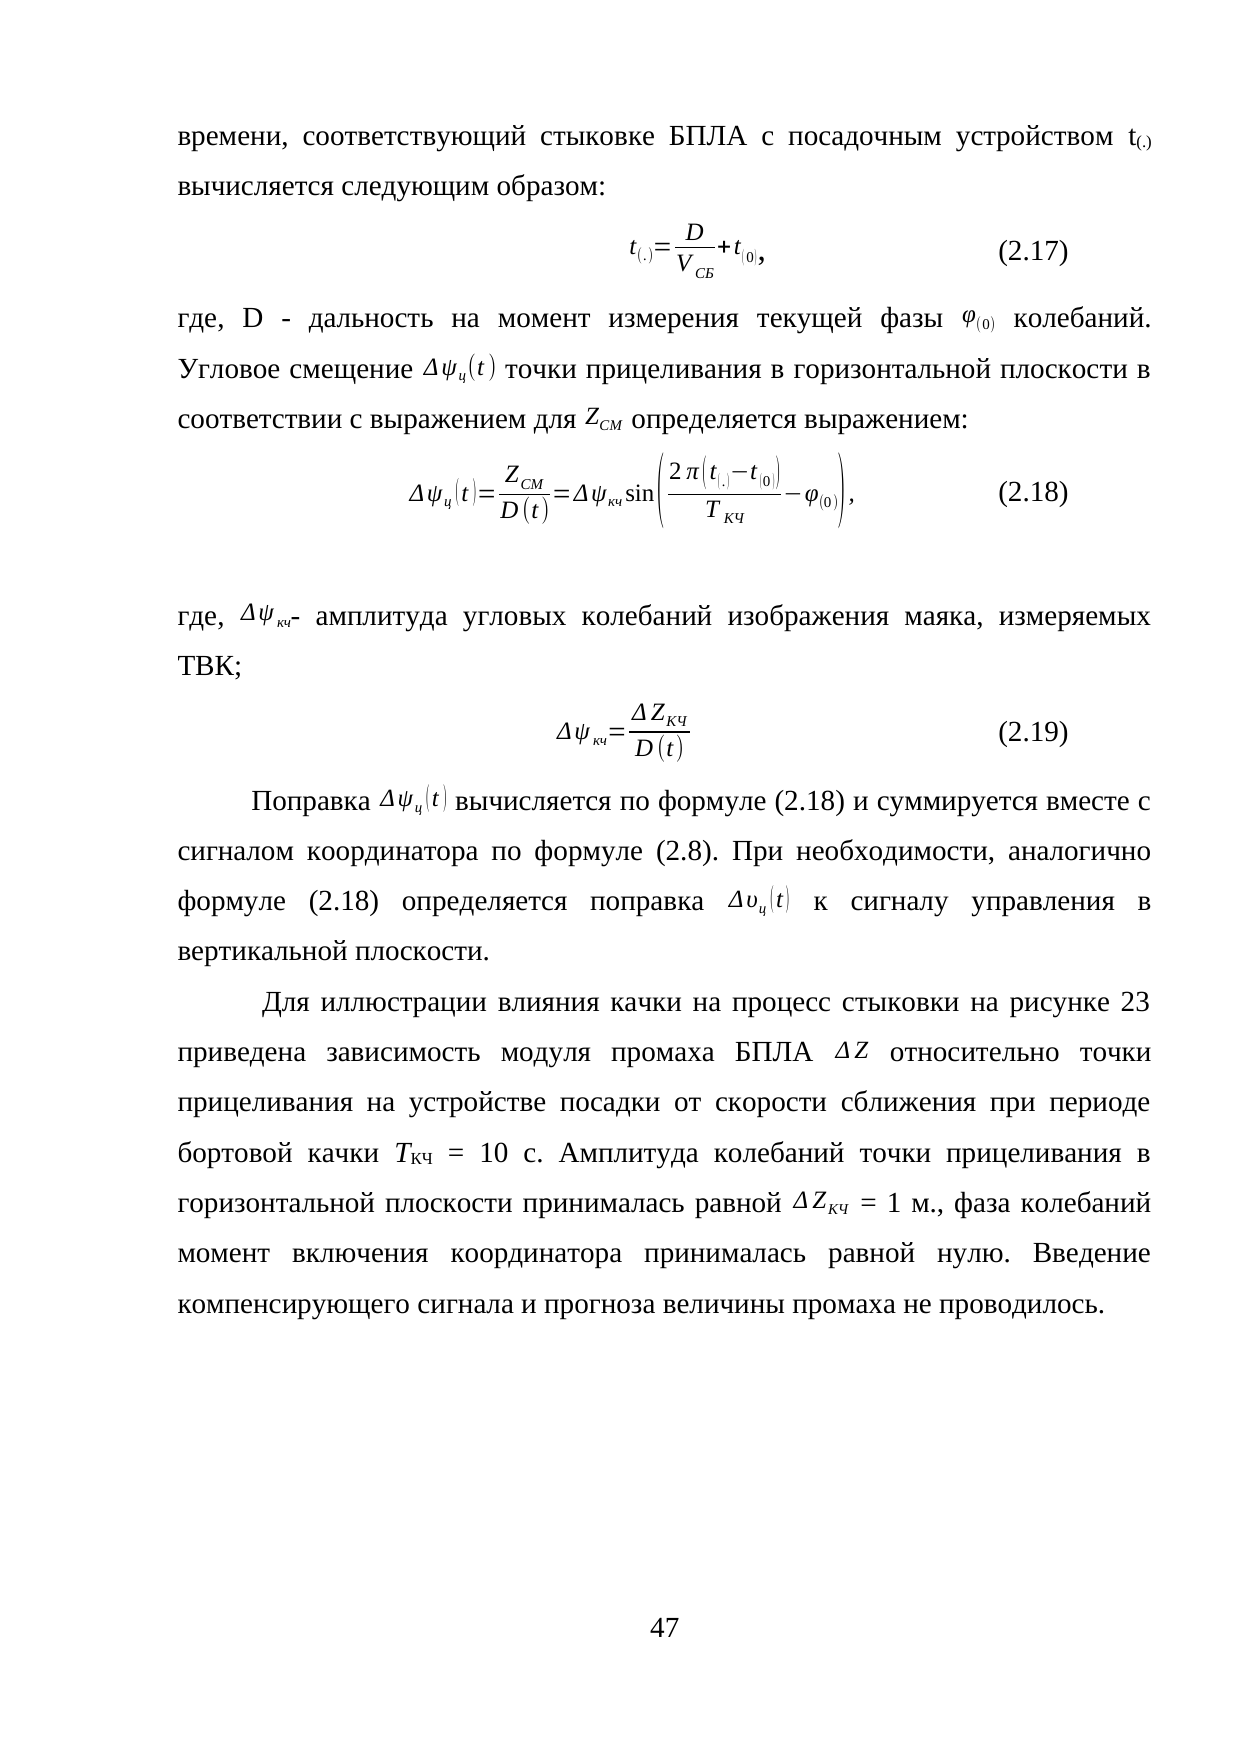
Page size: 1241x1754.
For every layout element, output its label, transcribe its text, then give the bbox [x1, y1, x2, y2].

text Для иллюстрации влияния качки на процесс стыковки на рисунке 23 приведена зависимость модуля промаха БПЛА относительно точки прицеливания на устройстве посадки от скорости сближения при периоде бортовой качки TКЧ = 10 с. Амплитуда колебаний точки прицеливания в горизонтальной плоскости принималась равной = 1 м., фаза колебаний момент включения координатора принималась равной нулю. Введение компенсирующего сигнала и прогноза величины промаха не проводилось. [177, 984, 1152, 1319]
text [177, 118, 1152, 202]
text где, - амплитуда угловых колебаний изображения маяка, измеряемых ТВК; [177, 598, 1152, 682]
text (2.18) [251, 452, 1152, 531]
text (2.19) [398, 698, 1152, 763]
text где, D - дальность на момент измерения текущей фазы колебаний. Угловое смещение точки прицеливания в горизонтальной плоскости в соответствии с выражением для определяется выражением: [177, 301, 1152, 435]
text , (2.17) [472, 219, 1152, 281]
text Поправка вычисляется по формуле (2.18) и суммируется вместе с сигналом координатора по формуле (2.8). При необходимости, аналогично формуле (2.18) определяется поправка к сигналу управления в вертикальной плоскости. [177, 783, 1152, 967]
